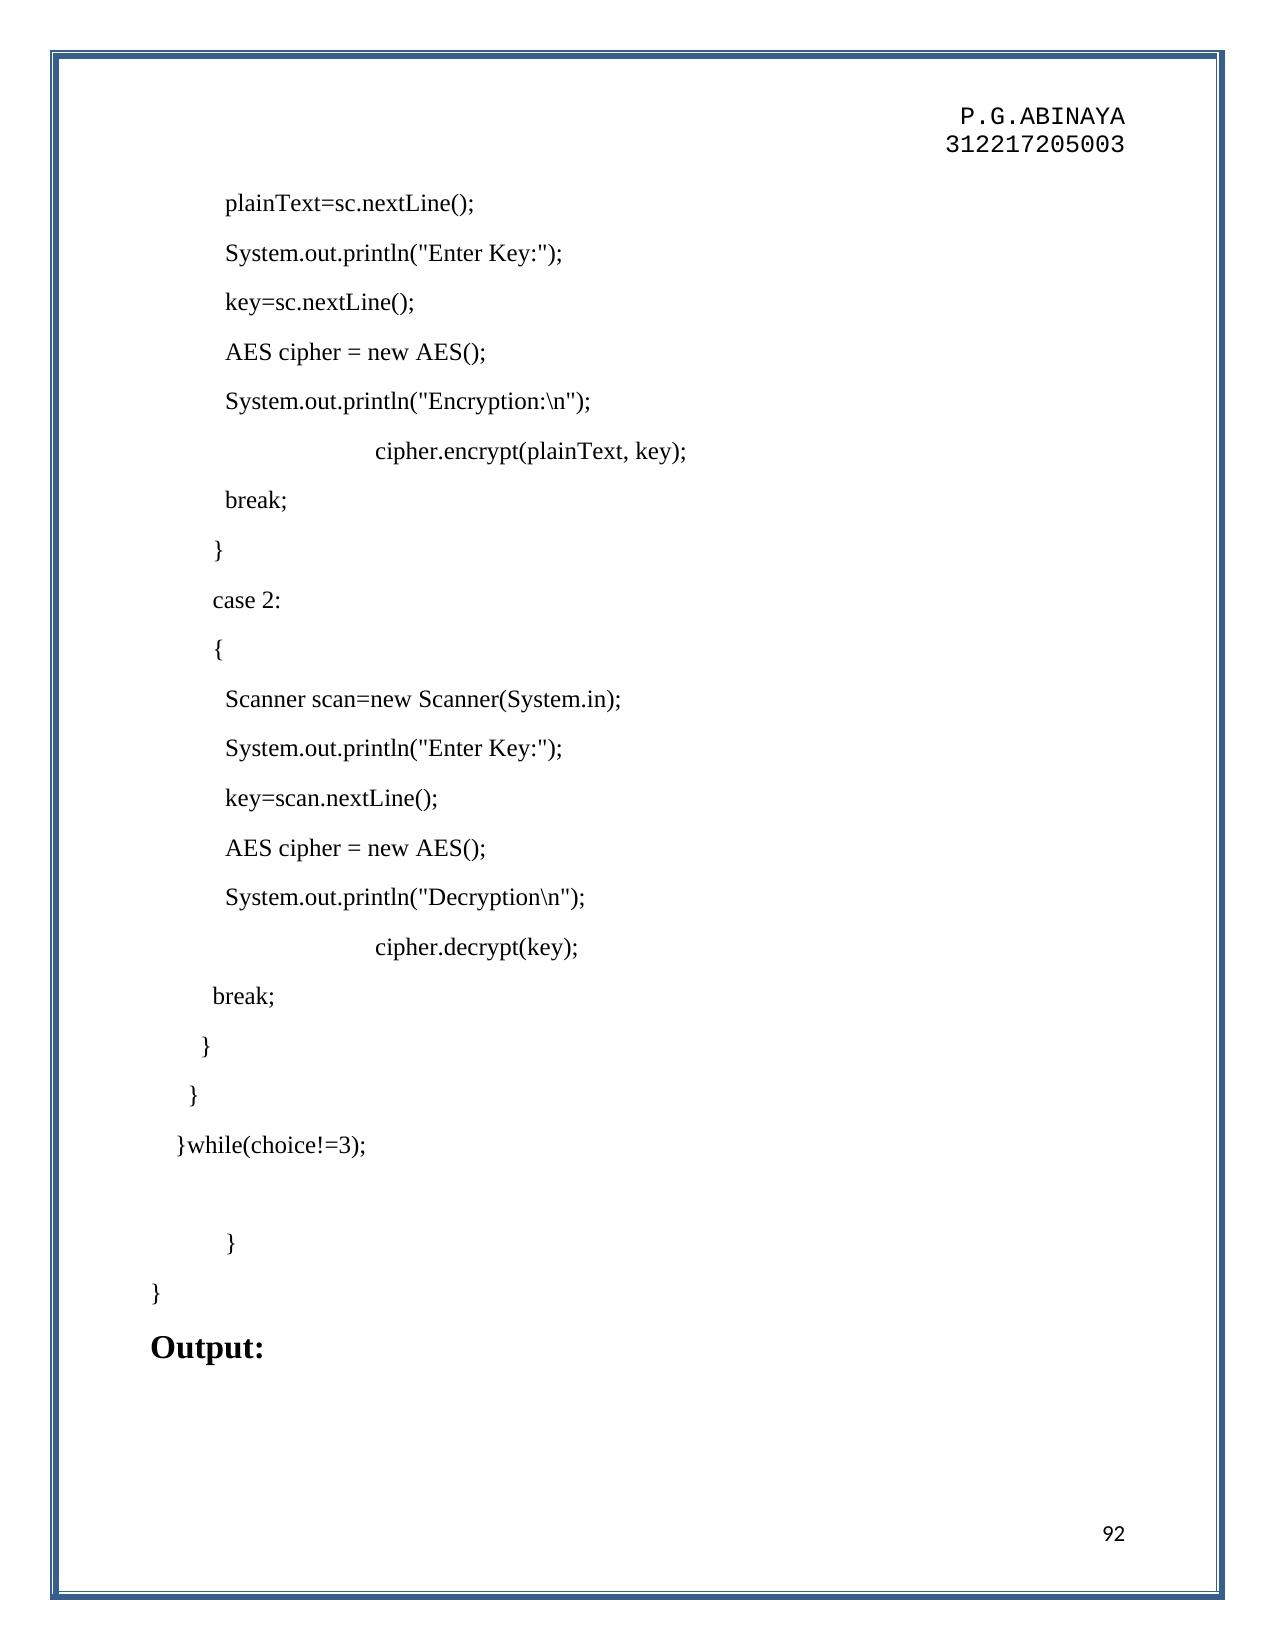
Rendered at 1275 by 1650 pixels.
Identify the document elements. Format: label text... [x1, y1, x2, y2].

text } [150, 1228, 1172, 1257]
text { [150, 634, 1172, 663]
text System.out.println("Enter Key:"); [150, 238, 1172, 266]
text break; [150, 486, 1172, 514]
text } [150, 535, 1172, 564]
text } [150, 1278, 1172, 1307]
text plainText=sc.nextLine(); [150, 188, 1172, 217]
text break; [150, 981, 1172, 1010]
text System.out.println("Decryption\n"); [150, 882, 1172, 911]
text System.out.println("Encryption:\n"); [150, 386, 1172, 415]
text } [150, 1031, 1172, 1060]
text cipher.decrypt(key); [150, 932, 1172, 961]
text key=scan.nextLine(); [150, 783, 1172, 812]
text key=sc.nextLine(); [150, 287, 1172, 316]
text Scanner scan=new Scanner(System.in); [150, 684, 1172, 713]
text } [150, 1081, 1172, 1109]
text case 2: [150, 585, 1172, 613]
text AES cipher = new AES(); [150, 337, 1172, 366]
text System.out.println("Enter Key:"); [150, 733, 1172, 762]
text AES cipher = new AES(); [150, 833, 1172, 861]
text Output: [150, 1328, 1172, 1366]
text }while(choice!=3); [150, 1130, 1172, 1159]
text cipher.encrypt(plainText, key); [150, 436, 1172, 465]
